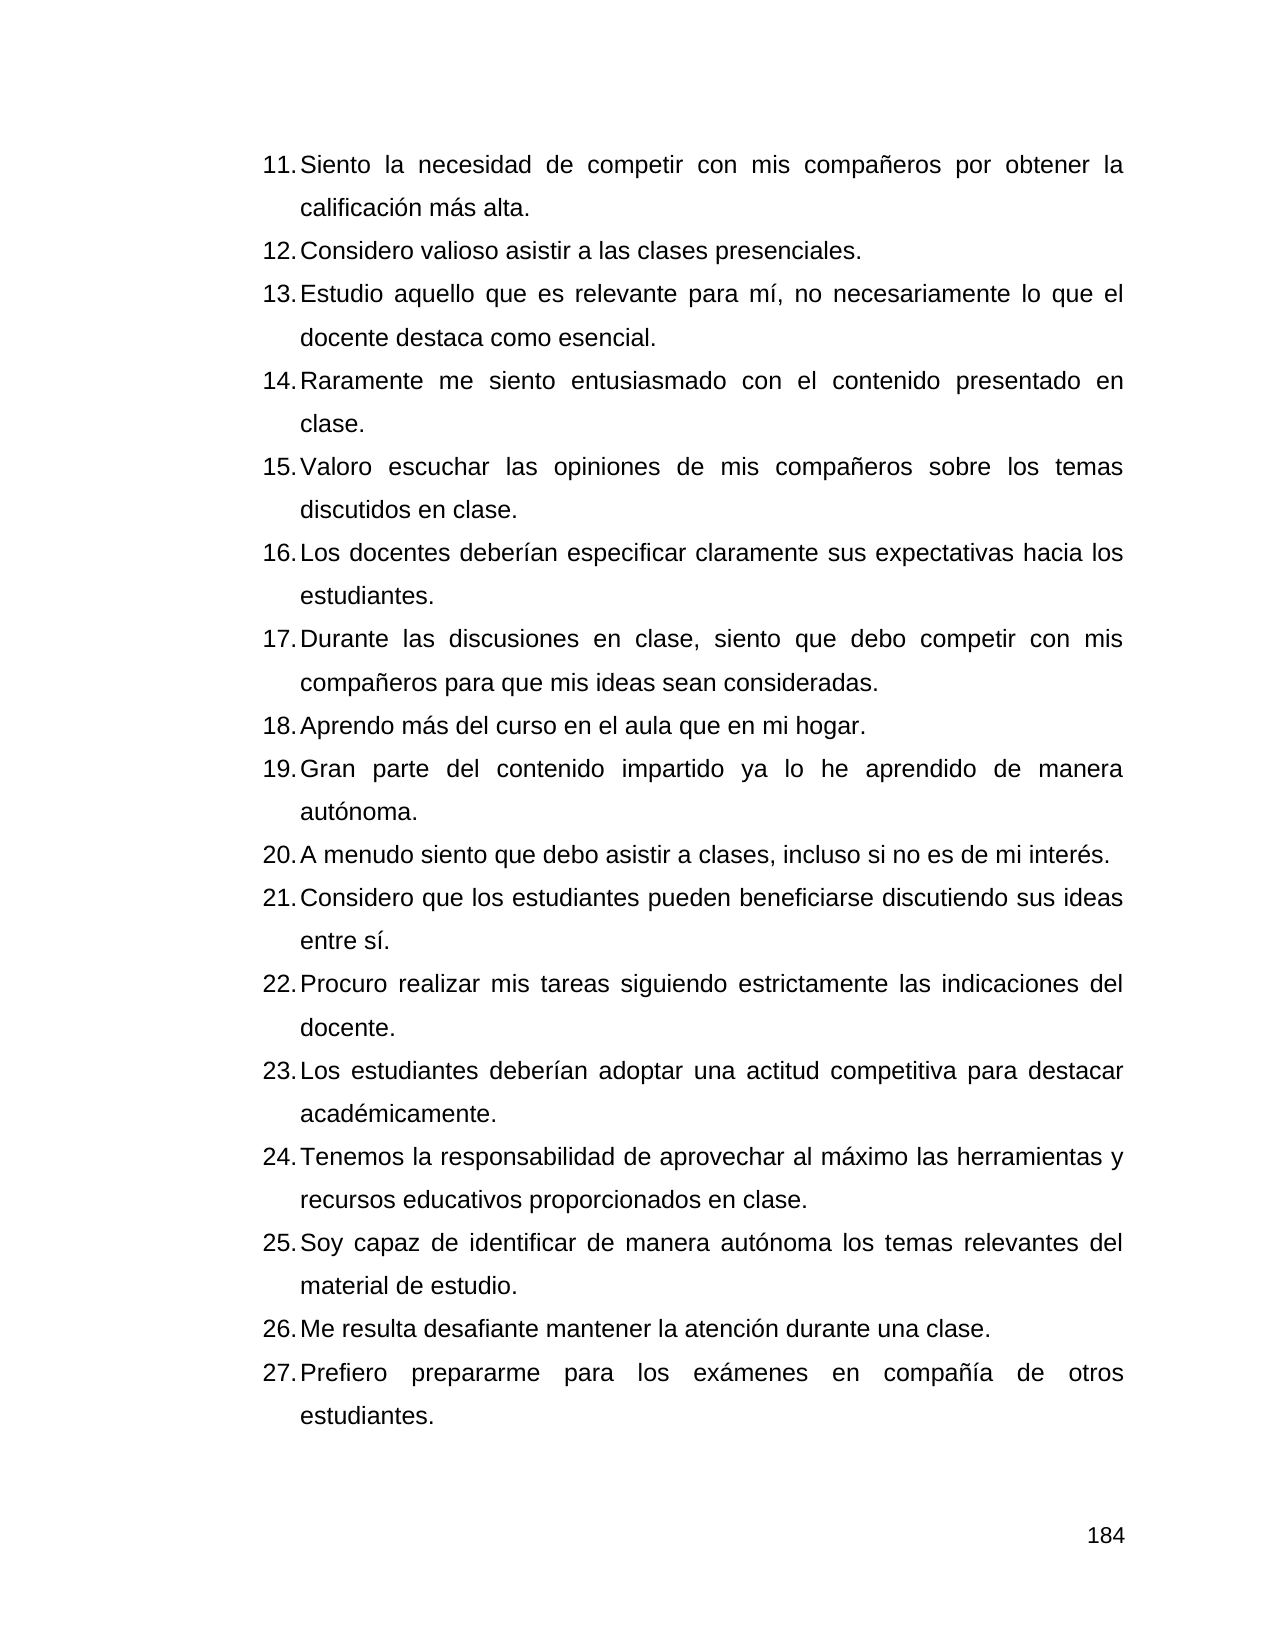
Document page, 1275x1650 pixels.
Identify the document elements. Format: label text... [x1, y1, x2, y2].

list Raramente me siento entusiasmado con el contenido presentado en clase. [262, 366, 1125, 437]
list Procuro realizar mis tareas siguiendo estrictamente las indicaciones del docente. [262, 969, 1125, 1041]
list Soy capaz de identificar de manera autónoma los temas relevantes del material de estudio. [262, 1228, 1125, 1300]
list Valoro escuchar las opiniones de mis compañeros sobre los temas discutidos en clase. [262, 452, 1125, 524]
list Considero valioso asistir a las clases presenciales. [262, 236, 1125, 265]
list Los docentes deberían especificar claramente sus expectativas hacia los estudiantes. [262, 538, 1125, 610]
list Me resulta desafiante mantener la atención durante una clase. [262, 1314, 1125, 1343]
list Considero que los estudiantes pueden beneficiarse discutiendo sus ideas entre sí. [262, 883, 1125, 955]
list Aprendo más del curso en el aula que en mi hogar. [262, 711, 1125, 739]
list Gran parte del contenido impartido ya lo he aprendido de manera autónoma. [262, 754, 1125, 826]
list Tenemos la responsabilidad de aprovechar al máximo las herramientas y recursos educativos proporcionados en clase. [262, 1142, 1125, 1214]
list A menudo siento que debo asistir a clases, incluso si no es de mi interés. [262, 840, 1125, 869]
list Prefiero prepararme para los exámenes en compañía de otros estudiantes. [262, 1357, 1125, 1429]
list Los estudiantes deberían adoptar una actitud competitiva para destacar académicamente. [262, 1056, 1125, 1127]
list Durante las discusiones en clase, siento que debo competir con mis compañeros para que mis ideas sean consideradas. [262, 624, 1125, 696]
list Estudio aquello que es relevante para mí, no necesariamente lo que el docente destaca como esencial. [262, 279, 1125, 351]
list Siento la necesidad de competir con mis compañeros por obtener la calificación más alta. [262, 150, 1125, 222]
